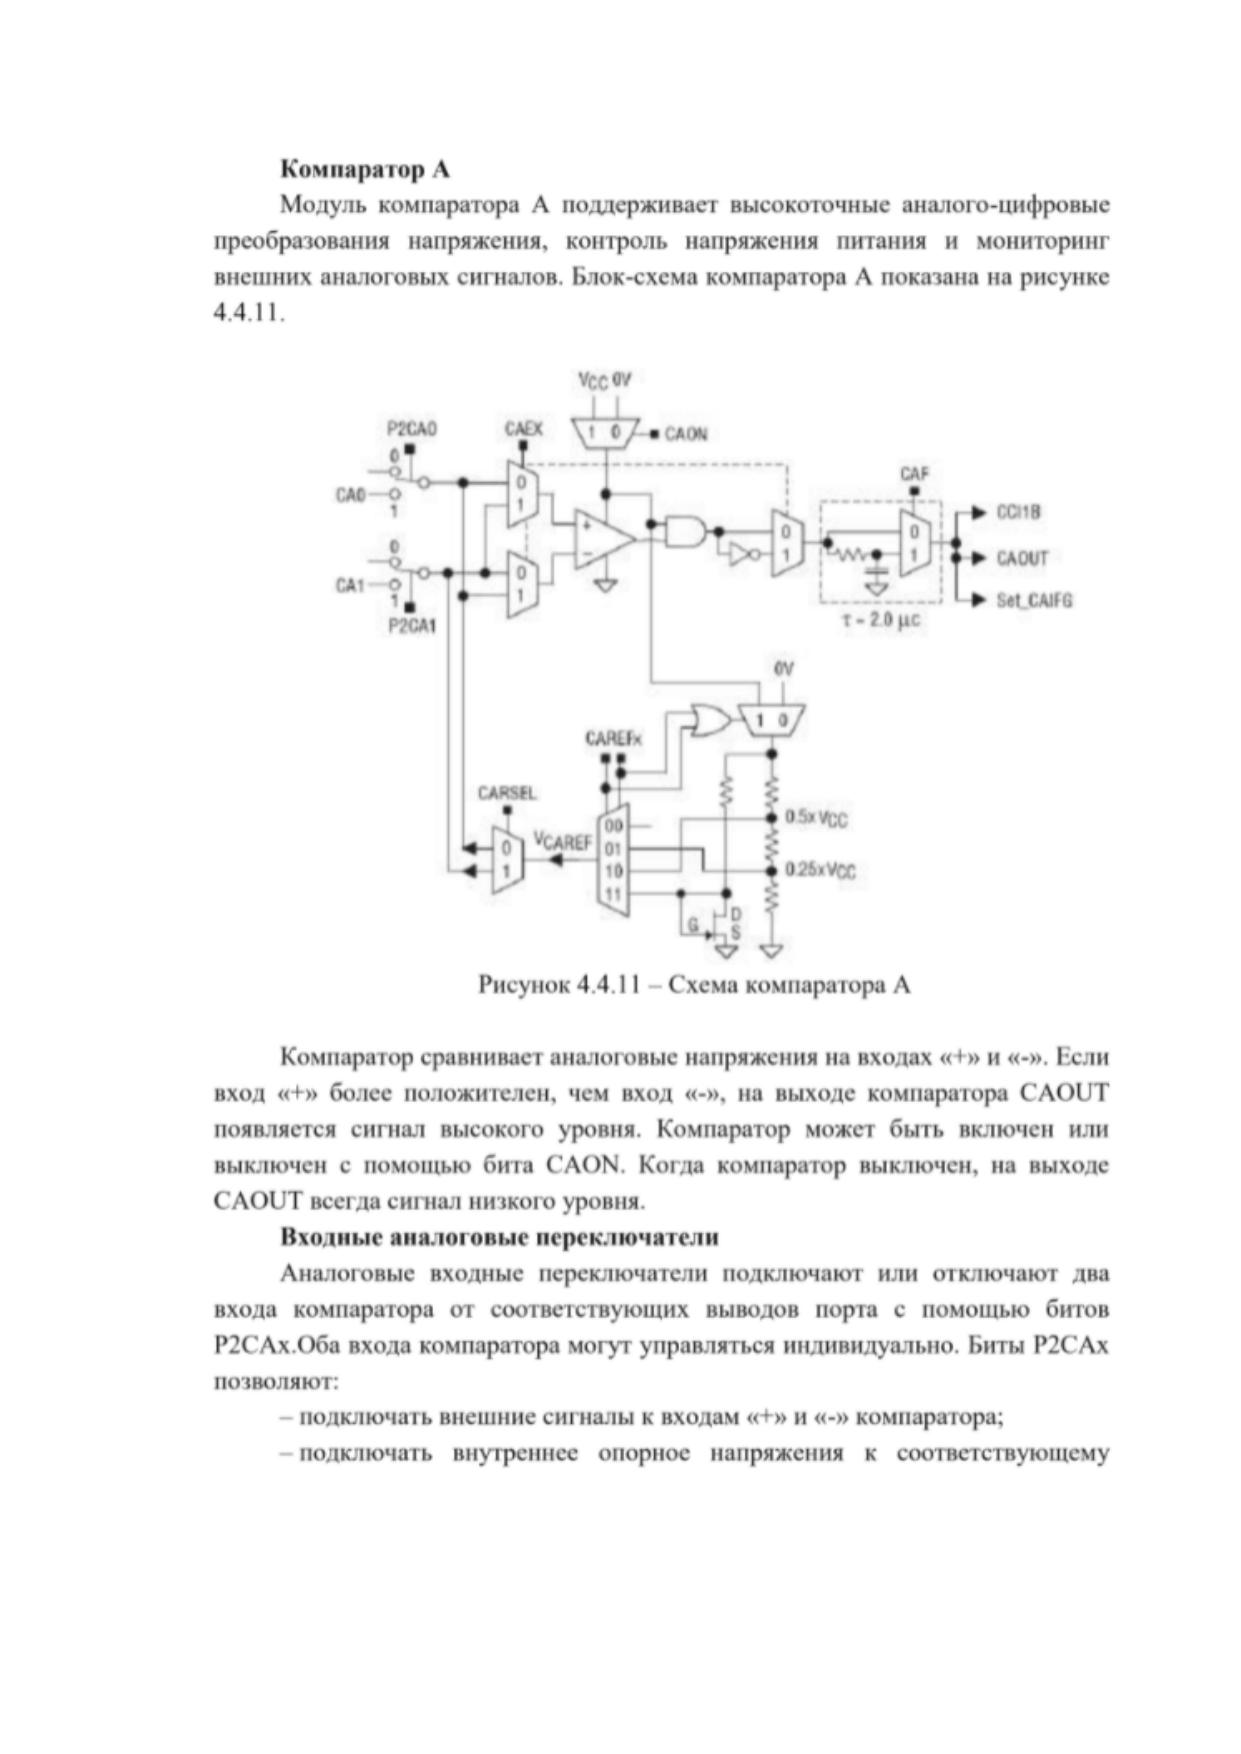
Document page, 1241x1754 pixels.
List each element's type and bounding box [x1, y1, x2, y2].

picture [177, 118, 1201, 1471]
